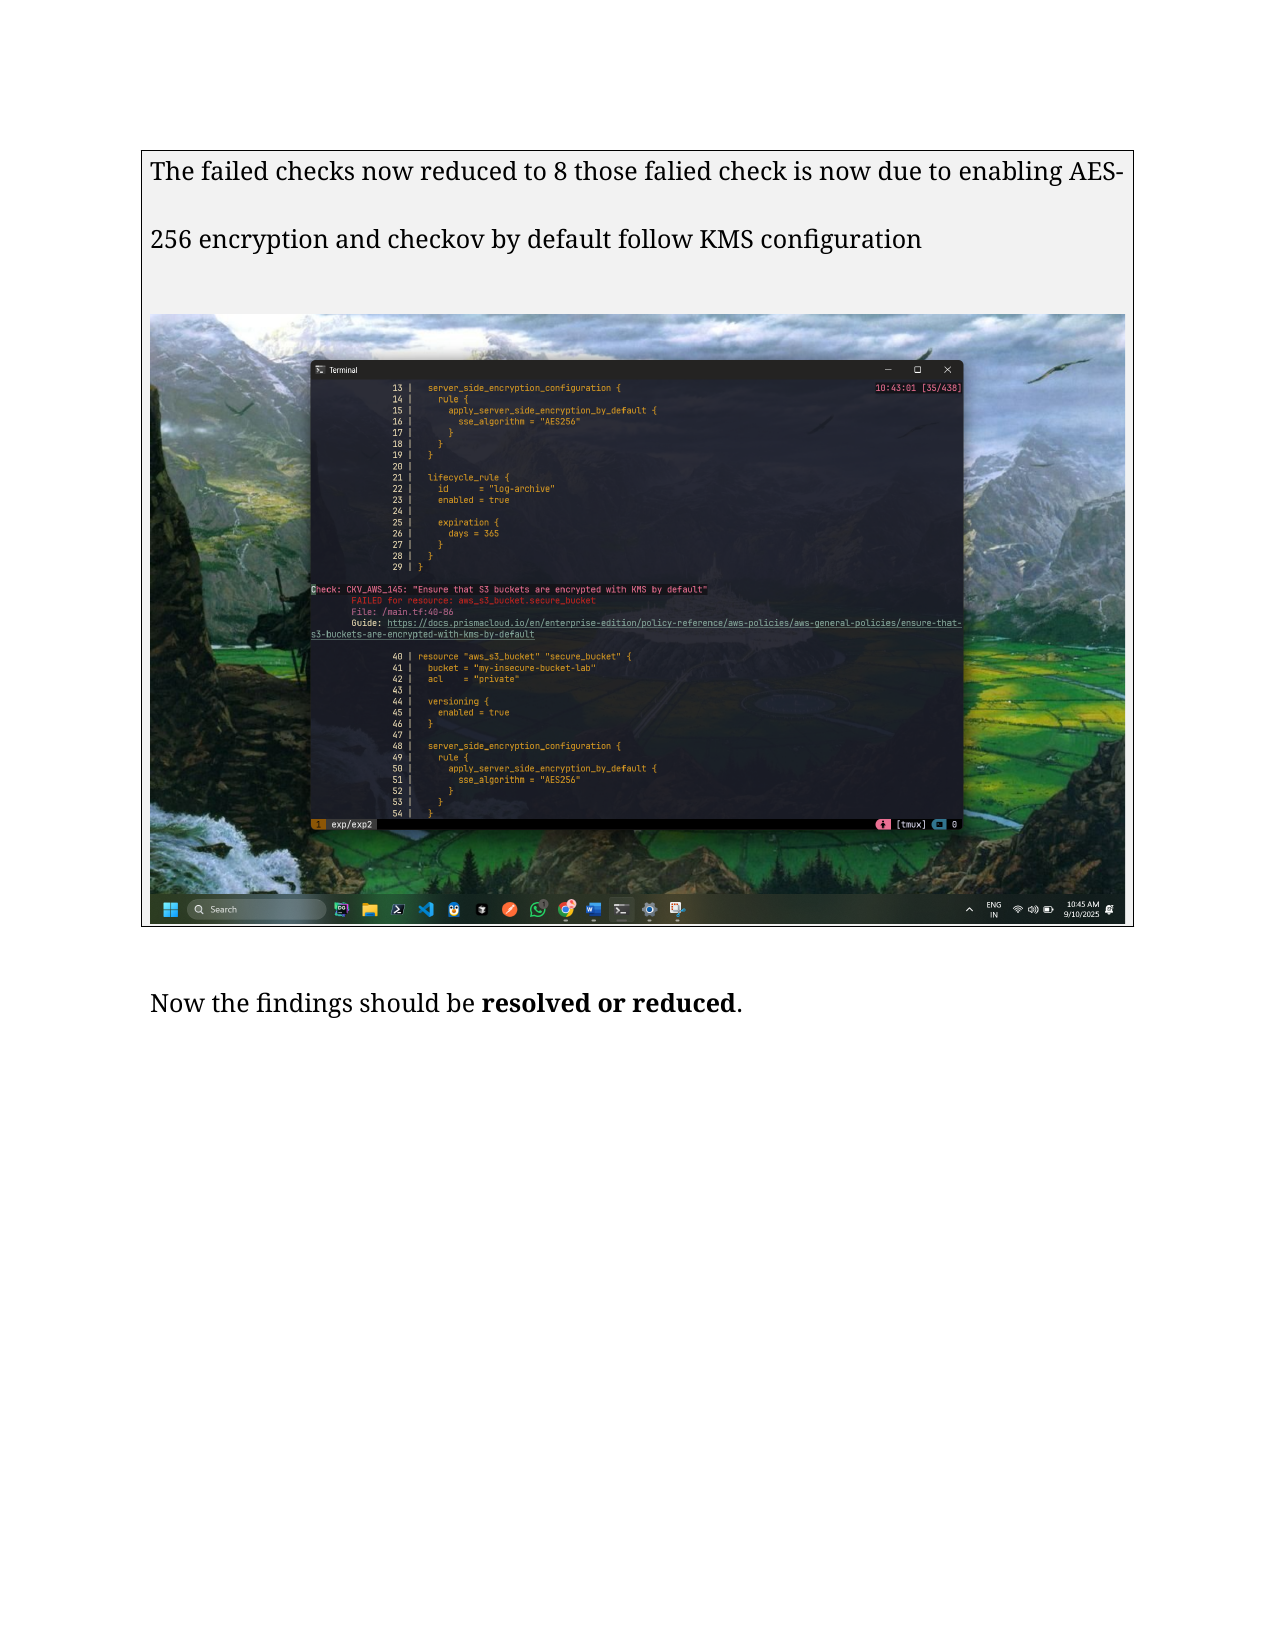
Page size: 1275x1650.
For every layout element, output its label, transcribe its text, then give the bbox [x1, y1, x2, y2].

picture [150, 314, 1125, 924]
text The failed checks now reduced to 8 those falied check is now due to enabling AES-256 encryption and checkov by default follow KMS configuration [142, 151, 1133, 255]
text Now the findings should be resolved or reduced. [150, 986, 1125, 1020]
